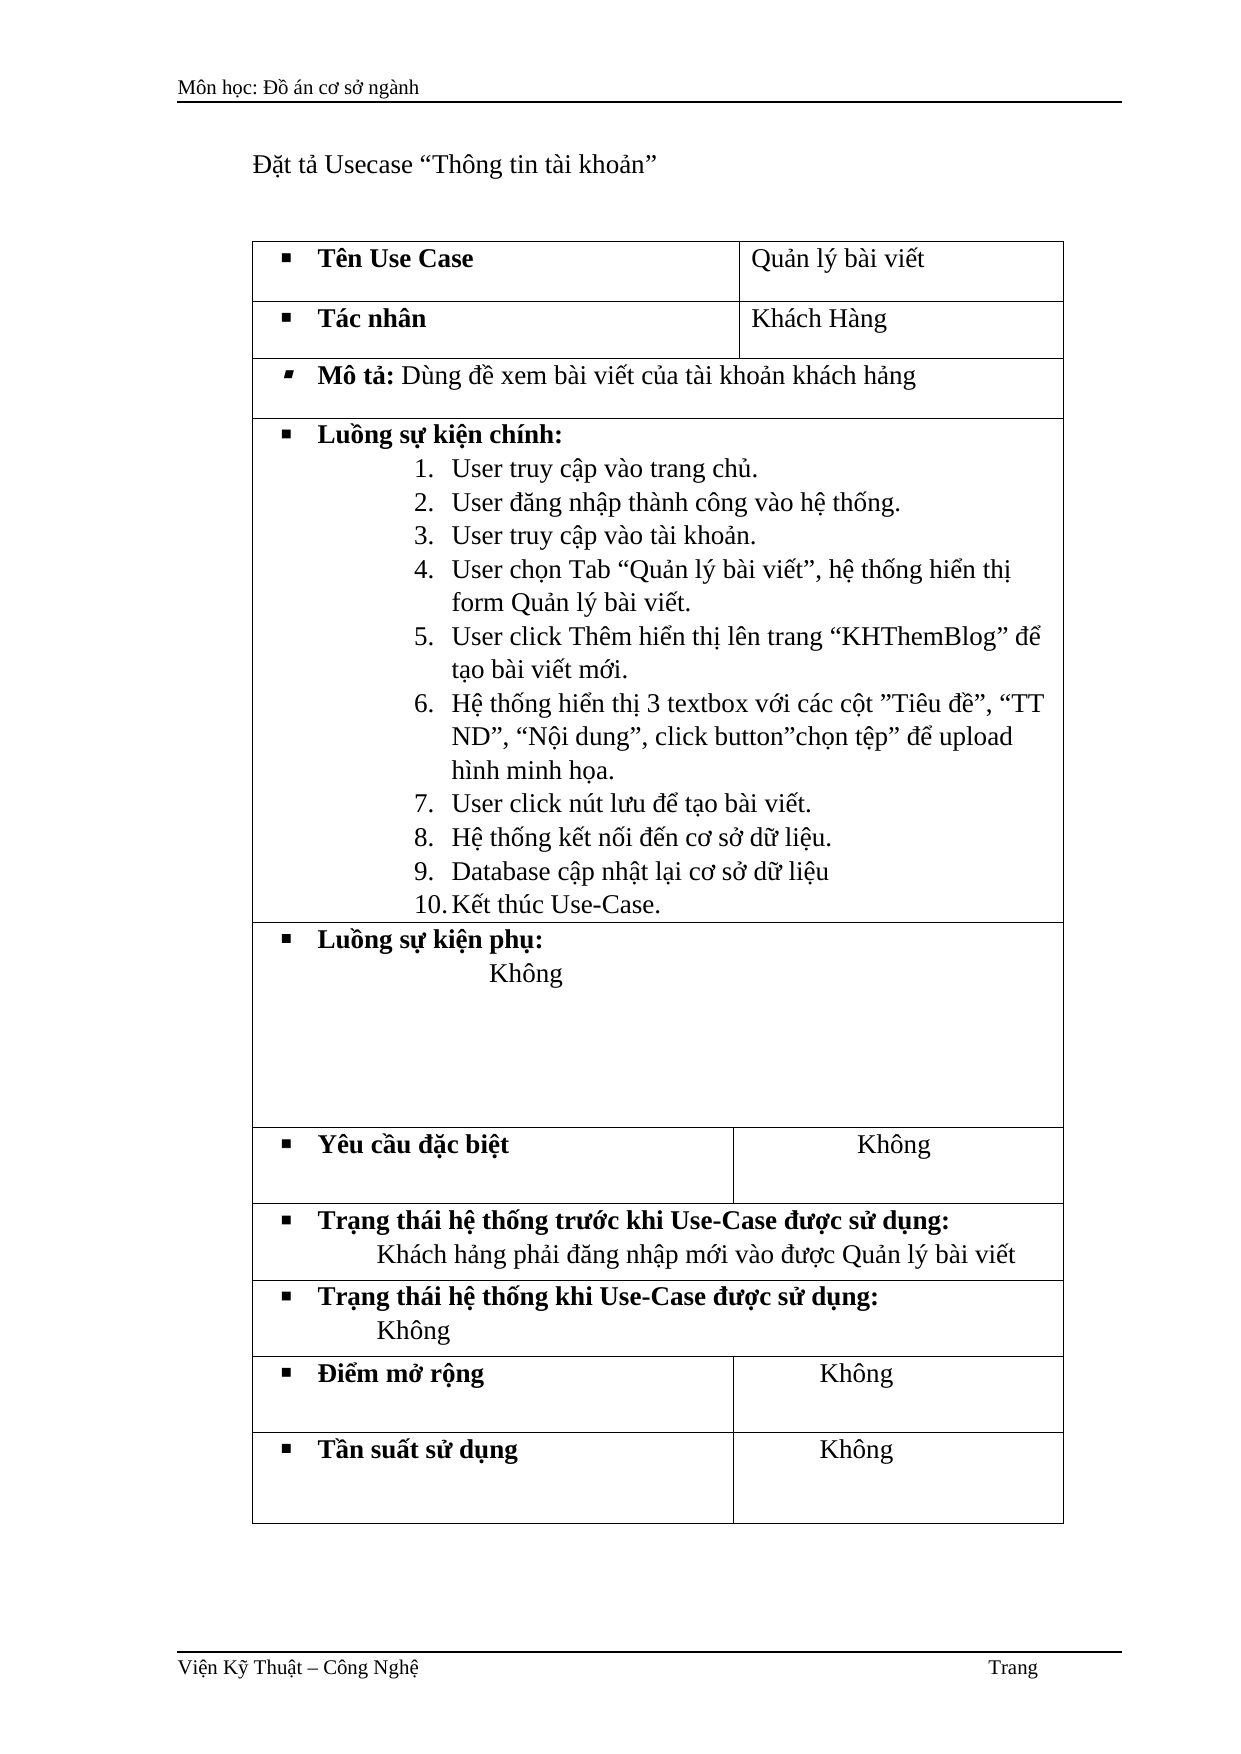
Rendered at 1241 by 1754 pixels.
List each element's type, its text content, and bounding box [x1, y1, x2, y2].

table_cell Không [734, 1128, 1063, 1203]
table_cell Khách Hàng [740, 302, 1063, 358]
table_cell Yêu cầu đặc biệt [253, 1128, 733, 1203]
table_cell Trạng thái hệ thống trước khi Use-Case được sử dụng: Khách hảng phải đăng nhập mới vào được Quản lý bài viết [253, 1204, 1063, 1279]
table_header Quản lý bài viết [740, 242, 1063, 301]
table_cell Không [734, 1433, 1063, 1523]
table_cell Điểm mở rộng [253, 1357, 733, 1432]
text Đặt tả Usecase “Thông tin tài khoản” [177, 148, 1122, 179]
table_cell Tần suất sử dụng [253, 1433, 733, 1523]
table_cell Tác nhân [253, 302, 739, 358]
table_header Tên Use Case [253, 242, 739, 301]
table_cell Luồng sự kiện chính: User truy cập vào trang chủ. User đăng nhập thành công vào hệ thống. User truy cập vào tài khoản. User chọn Tab “Quản lý bài viết”, hệ thống hiển thị form Quản lý bài viết. User click Thêm hiển thị lên trang “KHThemBlog” để tạo bài viết mới. Hệ thống hiển thị 3 textbox với các cột ”Tiêu đề”, “TT ND”, “Nội dung”, click button”chọn tệp” để upload hình minh họa. User click nút lưu để tạo bài viết. Hệ thống kết nối đến cơ sở dữ liệu. Database cập nhật lại cơ sở dữ liệu Kết thúc Use-Case. [253, 419, 1063, 922]
table_cell Mô tả: Dùng đề xem bài viết của tài khoản khách hảng [253, 359, 1063, 417]
table_cell Luồng sự kiện phụ: Không [253, 923, 1063, 1127]
table_cell Trạng thái hệ thống khi Use-Case được sử dụng: Không [253, 1281, 1063, 1356]
table_cell Không [734, 1357, 1063, 1432]
